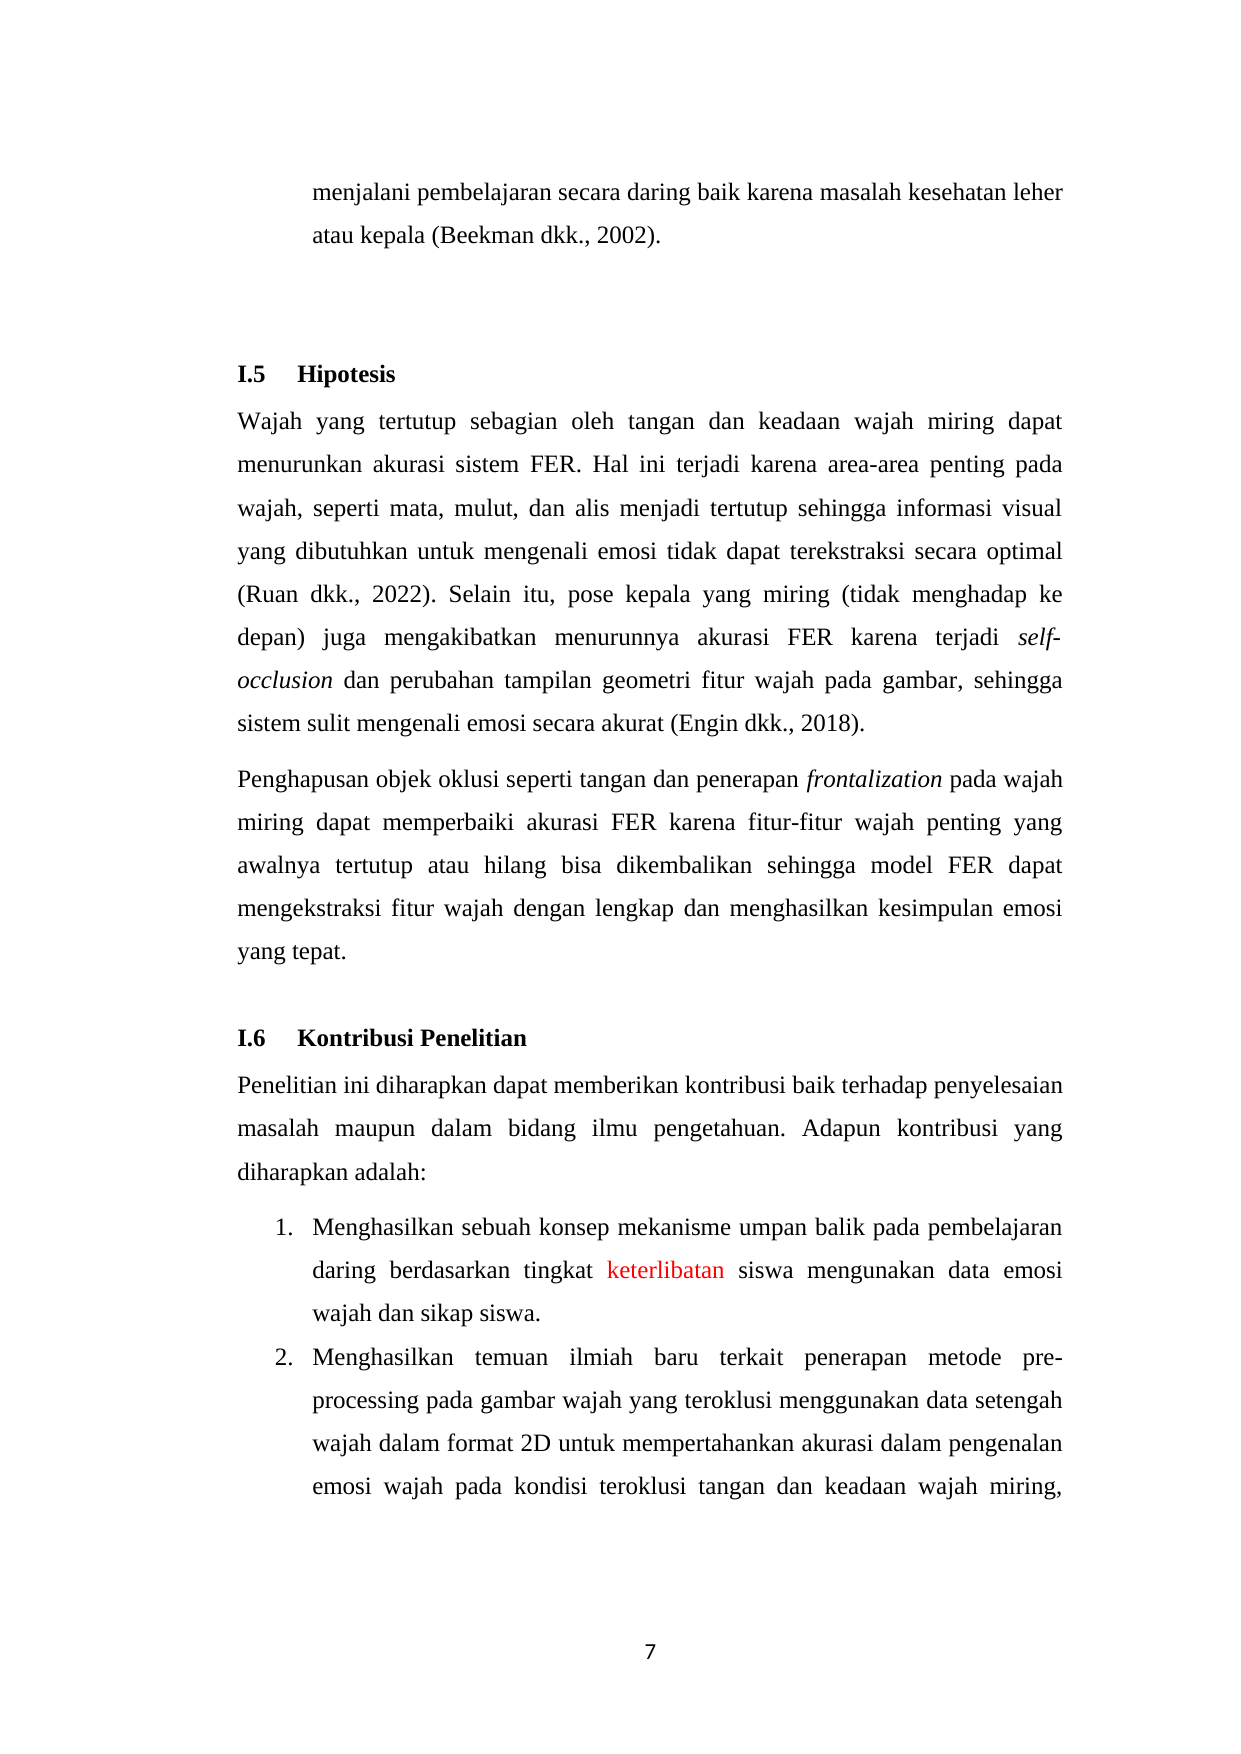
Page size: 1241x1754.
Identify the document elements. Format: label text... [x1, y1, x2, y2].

list Hipotesis [237, 359, 1063, 387]
list Menghasilkan sebuah konsep mekanisme umpan balik pada pembelajaran daring berdasarkan tingkat keterlibatan siswa mengunakan data emosi wajah dan sikap siswa. [274, 1212, 1063, 1327]
text Wajah yang tertutup sebagian oleh tangan dan keadaan wajah miring dapat menurunkan akurasi sistem FER. Hal ini terjadi karena area-area penting pada wajah, seperti mata, mulut, dan alis menjadi tertutup sehingga informasi visual yang dibutuhkan untuk mengenali emosi tidak dapat terekstraksi secara optimal (Ruan dkk., 2022). Selain itu, pose kepala yang miring (tidak menghadap ke depan) juga mengakibatkan menurunnya akurasi FER karena terjadi self-occlusion dan perubahan tampilan geometri fitur wajah pada gambar, sehingga sistem sulit mengenali emosi secara akurat (Engin dkk., 2018). [237, 406, 1063, 737]
text Penghapusan objek oklusi seperti tangan dan penerapan frontalization pada wajah miring dapat memperbaiki akurasi FER karena fitur-fitur wajah penting yang awalnya tertutup atau hilang bisa dikembalikan sehingga model FER dapat mengekstraksi fitur wajah dengan lengkap dan menghasilkan kesimpulan emosi yang tepat. [237, 764, 1063, 965]
text Penelitian ini diharapkan dapat memberikan kontribusi baik terhadap penyelesaian masalah maupun dalam bidang ilmu pengetahuan. Adapun kontribusi yang diharapkan adalah: [237, 1070, 1063, 1185]
list Kontribusi Penelitian [237, 1023, 1063, 1051]
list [274, 1342, 1063, 1500]
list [274, 177, 1063, 249]
